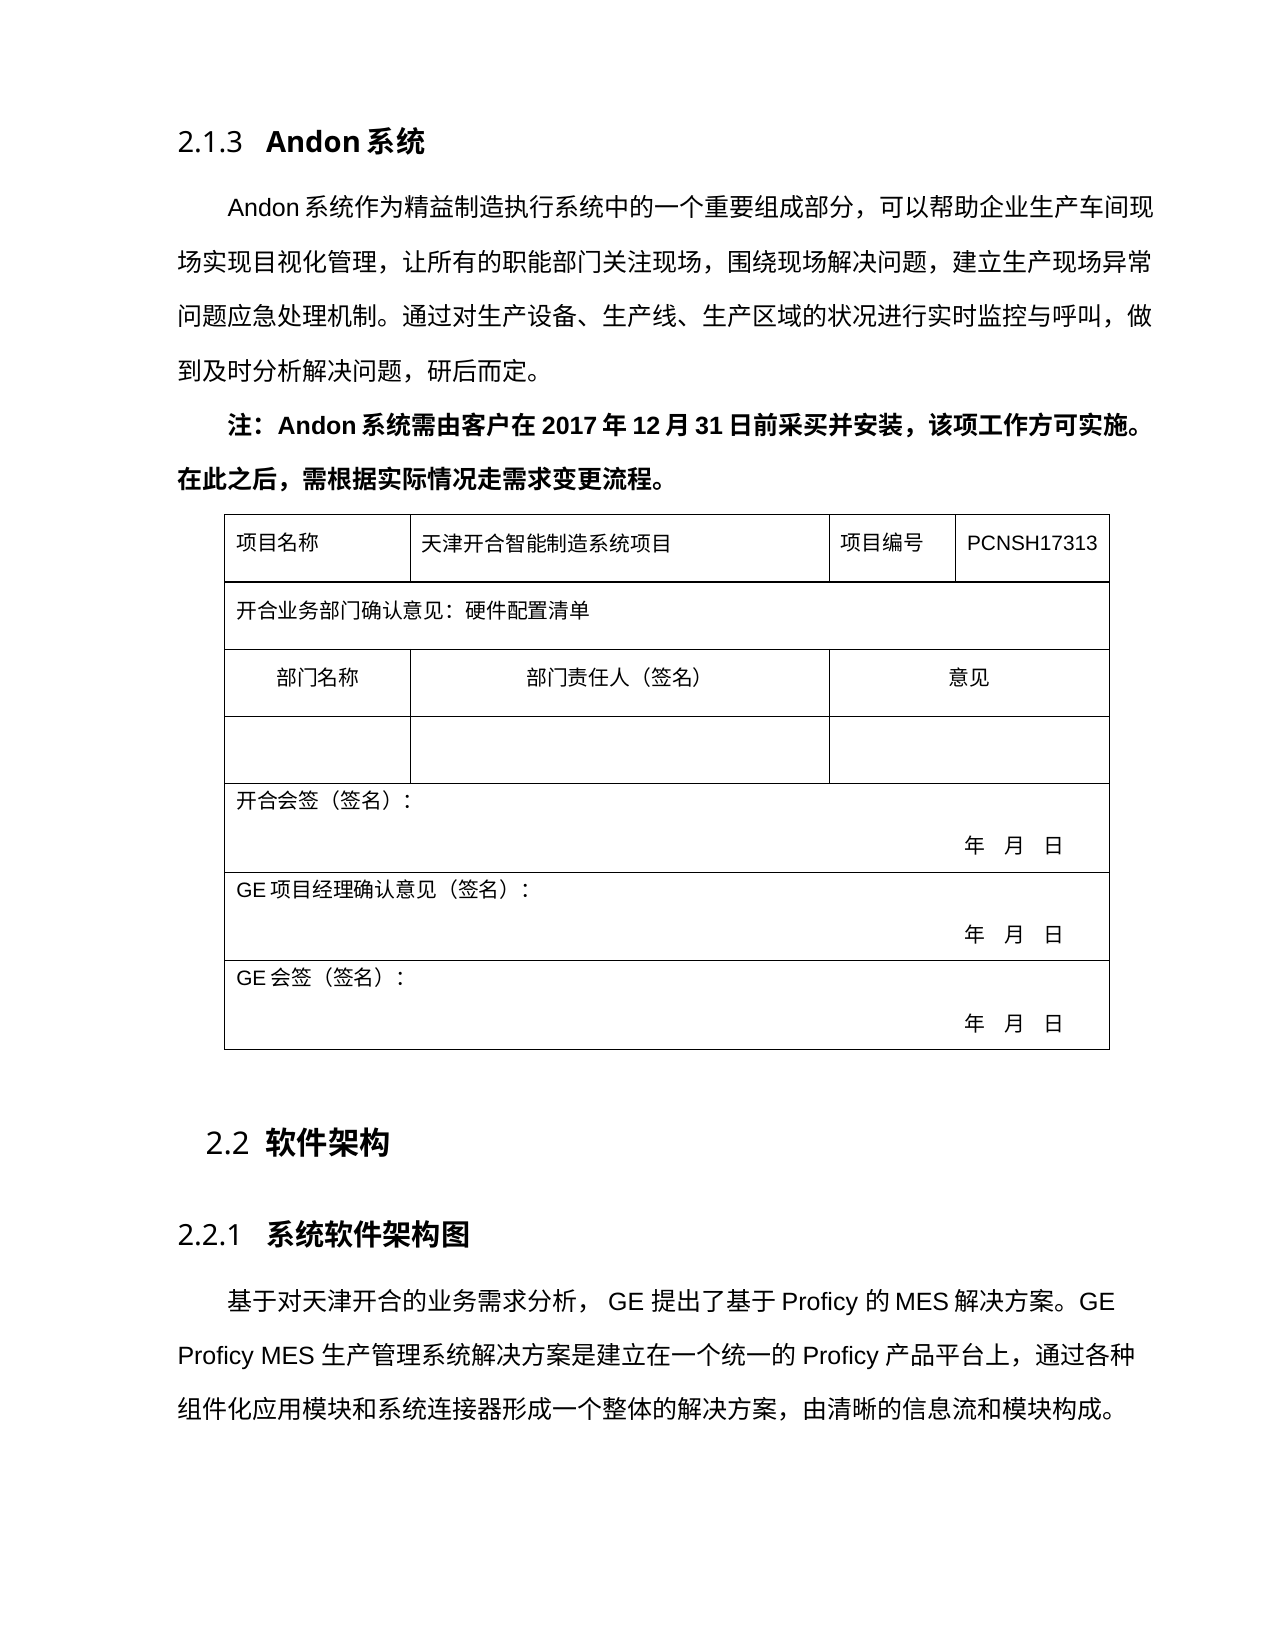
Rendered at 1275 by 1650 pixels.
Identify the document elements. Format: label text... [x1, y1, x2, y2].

table_header 天津开合智能制造系统项目 [411, 515, 829, 581]
subtitle Andon系统 [177, 118, 1157, 161]
table_cell GE项目经理确认意见（签名）： 年 月 日 [225, 873, 1109, 960]
table_cell 意见 [830, 650, 1109, 716]
subtitle 软件架构 [205, 1118, 1157, 1163]
table_header 项目编号 [830, 515, 955, 581]
table_cell [225, 717, 410, 783]
table_header 项目名称 [225, 515, 410, 581]
table_header PCNSH17313 [956, 515, 1109, 581]
table_cell [830, 717, 1109, 783]
table_cell 部门责任人（签名） [411, 650, 829, 716]
table_cell [411, 717, 829, 783]
text 注：Andon系统需由客户在2017年12月31日前采买并安装，该项工作方可实施。在此之后，需根据实际情况走需求变更流程。 [177, 405, 1157, 496]
table_cell GE会签（签名）： 年 月 日 [225, 961, 1109, 1049]
table_cell 部门名称 [225, 650, 410, 716]
text Andon系统作为精益制造执行系统中的一个重要组成部分，可以帮助企业生产车间现场实现目视化管理，让所有的职能部门关注现场，围绕现场解决问题，建立生产现场异常问题应急处理机制。通过对生产设备、生产线、生产区域的状况进行实时监控与呼叫，做到及时分析解决问题，研后而定。 [177, 188, 1157, 387]
table_cell 开合业务部门确认意见：硬件配置清单 [225, 583, 1109, 649]
text 基于对天津开合的业务需求分析， GE 提出了基于 Proficy 的MES解决方案。GE Proficy MES 生产管理系统解决方案是建立在一个统一的 Proficy 产品平台上，通过各种组件化应用模块和系统连接器形成一个整体的解决方案，由清晰的信息流和模块构成。 [177, 1281, 1157, 1426]
subtitle 系统软件架构图 [177, 1211, 1157, 1254]
table_cell 开合会签（签名）： 年 月 日 [225, 784, 1109, 872]
